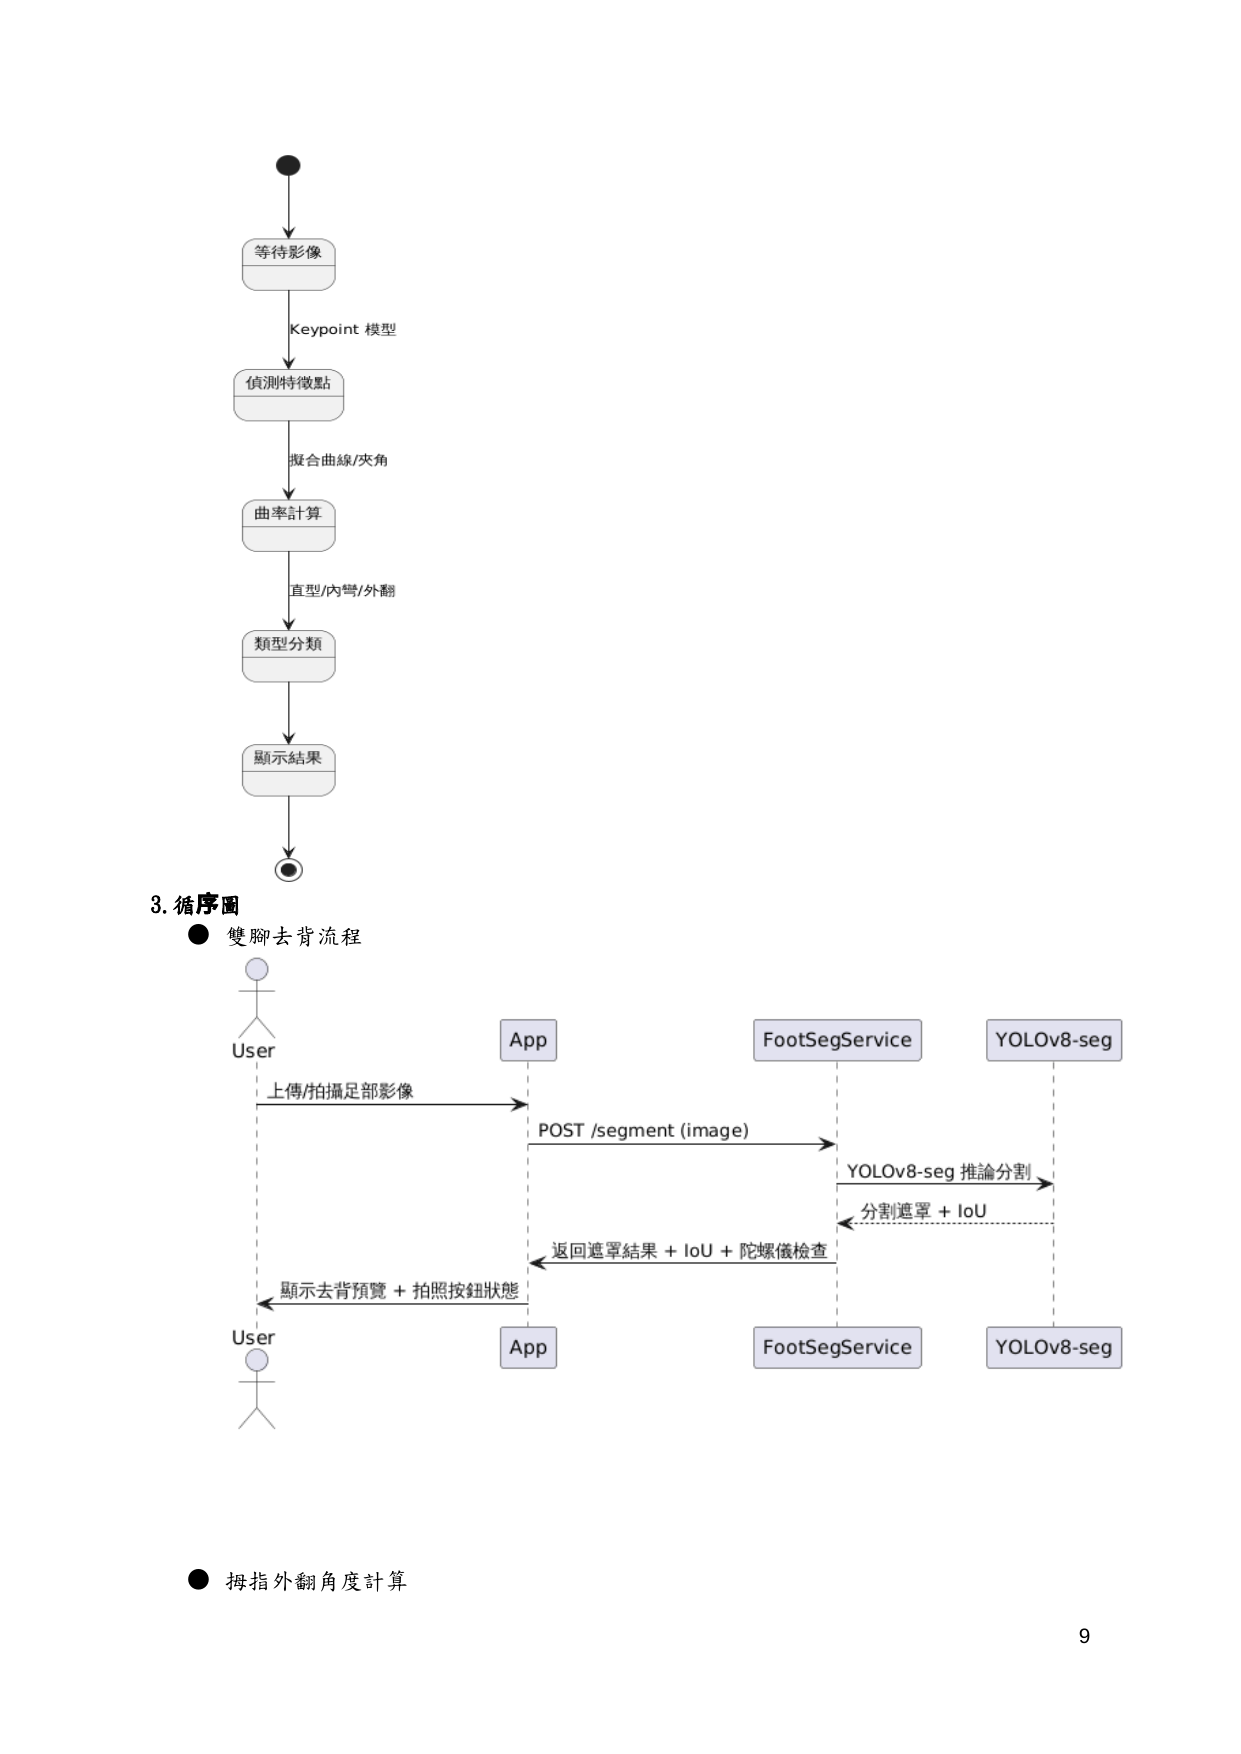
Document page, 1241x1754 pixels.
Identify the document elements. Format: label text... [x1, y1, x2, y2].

picture [225, 150, 404, 886]
text 3.循序圖 [150, 889, 1090, 916]
list 雙腳去背流程 [187, 921, 1090, 948]
list 拇指外翻角度計算 [187, 1566, 1090, 1593]
picture [225, 952, 1128, 1436]
